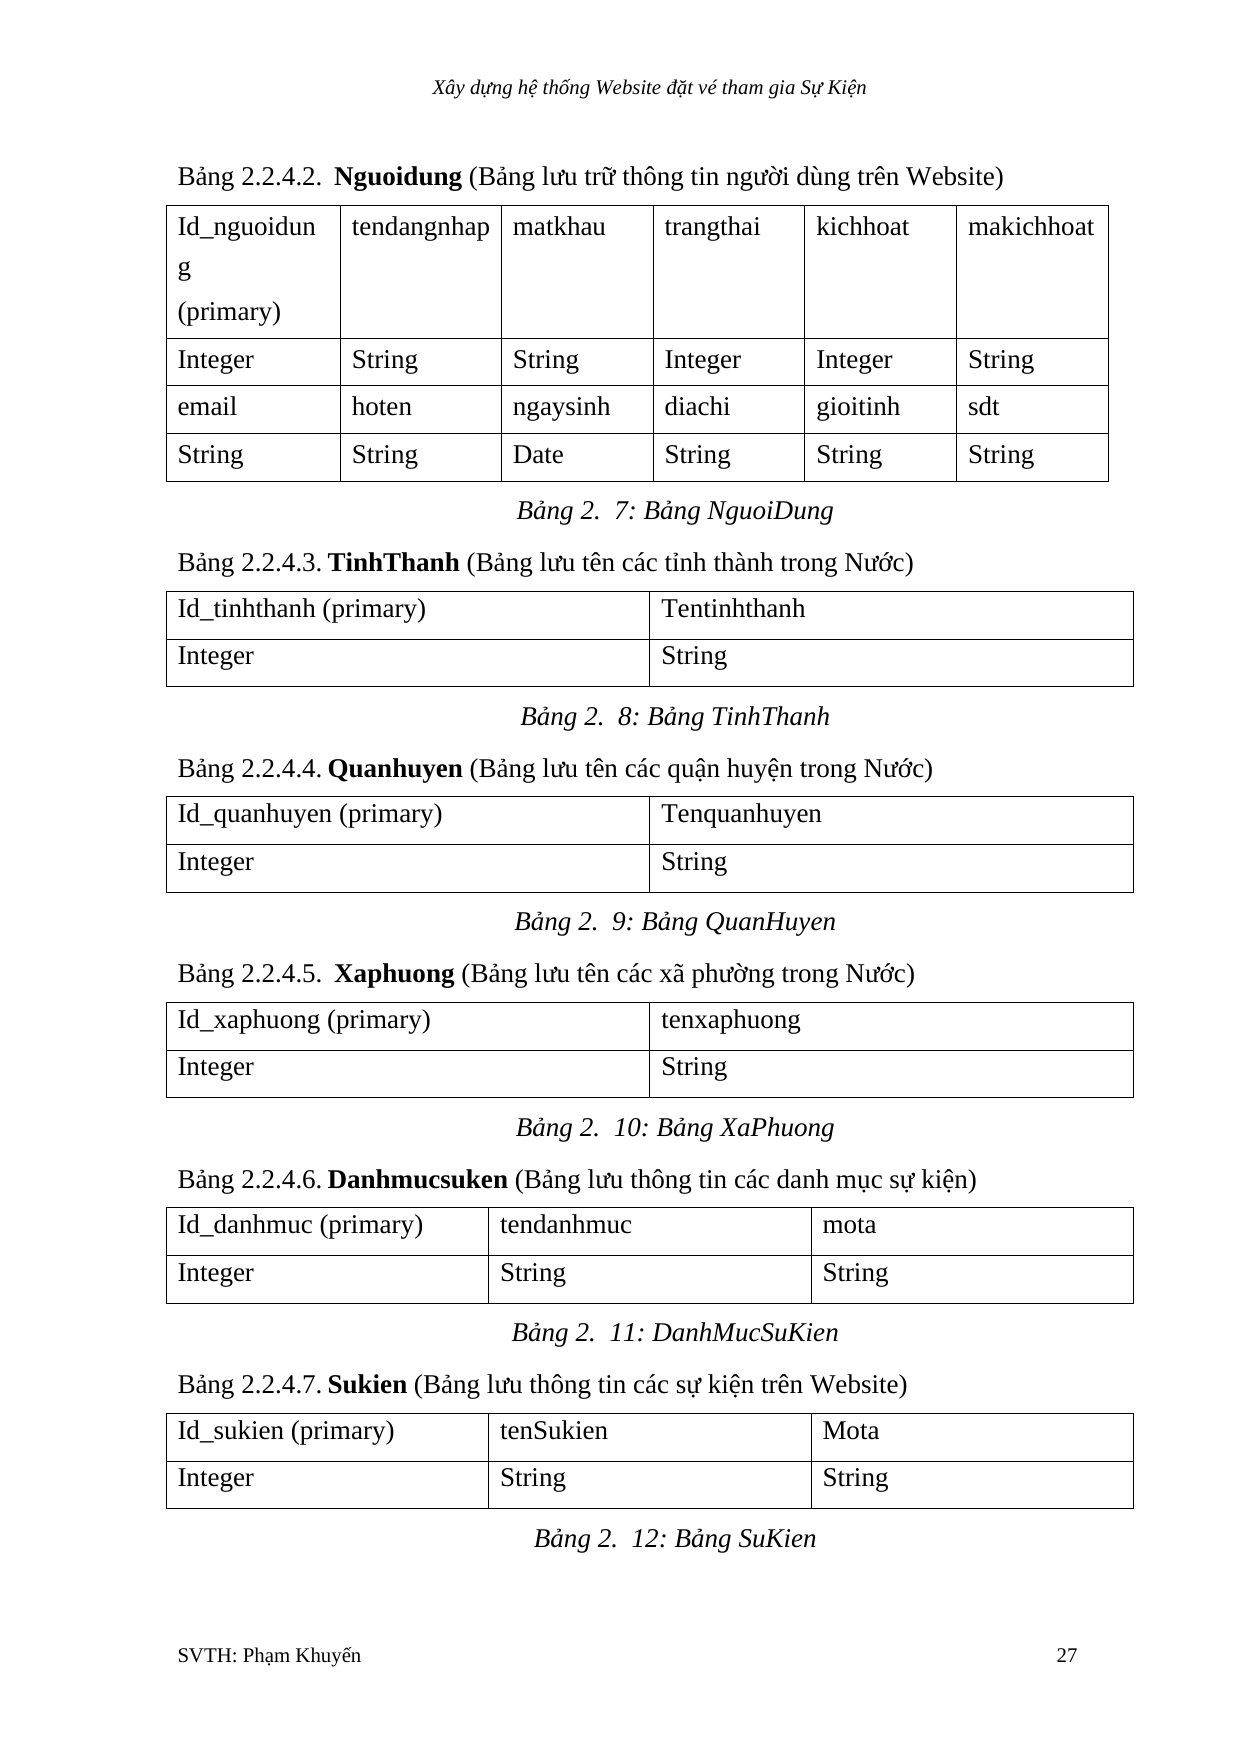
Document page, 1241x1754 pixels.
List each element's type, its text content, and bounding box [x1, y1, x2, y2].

table_header tendanhmuc [489, 1208, 811, 1255]
text Bảng 2. 11: DanhMucSuKien [177, 1316, 1122, 1347]
table_header Id_nguoidung (primary) [167, 206, 340, 337]
table_header kichhoat [805, 206, 956, 337]
table_cell String [957, 339, 1108, 385]
table_cell Integer [167, 640, 649, 686]
table_header matkhau [502, 206, 653, 337]
table_header Id_quanhuyen (primary) [167, 797, 649, 844]
table_cell Date [502, 434, 653, 481]
table_cell String [650, 845, 1133, 892]
table_cell Integer [167, 1462, 488, 1508]
table_header Id_tinhthanh (primary) [167, 592, 649, 638]
subtitle TinhThanh (Bảng lưu tên các tỉnh thành trong Nước) [177, 546, 1122, 577]
text Bảng 2. 12: Bảng SuKien [177, 1522, 1122, 1553]
table_cell Integer [167, 1256, 488, 1303]
table_header Tentinhthanh [650, 592, 1133, 638]
table_cell Integer [167, 339, 340, 385]
table_header tendangnhap [341, 206, 501, 337]
table_cell String [650, 640, 1133, 686]
table_header tenxaphuong [650, 1003, 1133, 1049]
table_cell String [341, 434, 501, 481]
table_cell Integer [167, 845, 649, 892]
subtitle Quanhuyen (Bảng lưu tên các quận huyện trong Nước) [177, 752, 1122, 783]
table_cell String [341, 339, 501, 385]
table_header Id_danhmuc (primary) [167, 1208, 488, 1255]
subtitle Nguoidung (Bảng lưu trữ thông tin người dùng trên Website) [177, 160, 1122, 191]
subtitle Sukien (Bảng lưu thông tin các sự kiện trên Website) [177, 1368, 1122, 1399]
subtitle Xaphuong (Bảng lưu tên các xã phường trong Nước) [177, 957, 1122, 988]
table_header tenSukien [489, 1414, 811, 1461]
table_header makichhoat [957, 206, 1108, 337]
table_cell String [489, 1462, 811, 1508]
table_cell String [650, 1051, 1133, 1097]
text Bảng 2. 7: Bảng NguoiDung [177, 494, 1122, 525]
table_header trangthai [654, 206, 804, 337]
table_cell String [957, 434, 1108, 481]
table_cell Integer [167, 1051, 649, 1097]
table_cell String [812, 1462, 1133, 1508]
table_cell sdt [957, 386, 1108, 433]
table_cell String [502, 339, 653, 385]
table_cell Integer [805, 339, 956, 385]
table_header Tenquanhuyen [650, 797, 1133, 844]
subtitle Danhmucsuken (Bảng lưu thông tin các danh mục sự kiện) [177, 1163, 1122, 1194]
table_cell String [489, 1256, 811, 1303]
text Bảng 2. 9: Bảng QuanHuyen [177, 905, 1122, 936]
table_cell hoten [341, 386, 501, 433]
table_cell String [654, 434, 804, 481]
table_header Mota [812, 1414, 1133, 1461]
table_header mota [812, 1208, 1133, 1255]
table_cell ngaysinh [502, 386, 653, 433]
table_header Id_xaphuong (primary) [167, 1003, 649, 1049]
table_header Id_sukien (primary) [167, 1414, 488, 1461]
table_cell String [812, 1256, 1133, 1303]
text Bảng 2. 8: Bảng TinhThanh [177, 700, 1122, 731]
table_cell String [805, 434, 956, 481]
table_cell gioitinh [805, 386, 956, 433]
table_cell String [167, 434, 340, 481]
table_cell Integer [654, 339, 804, 385]
table_cell email [167, 386, 340, 433]
text Bảng 2. 10: Bảng XaPhuong [177, 1111, 1122, 1142]
table_cell diachi [654, 386, 804, 433]
